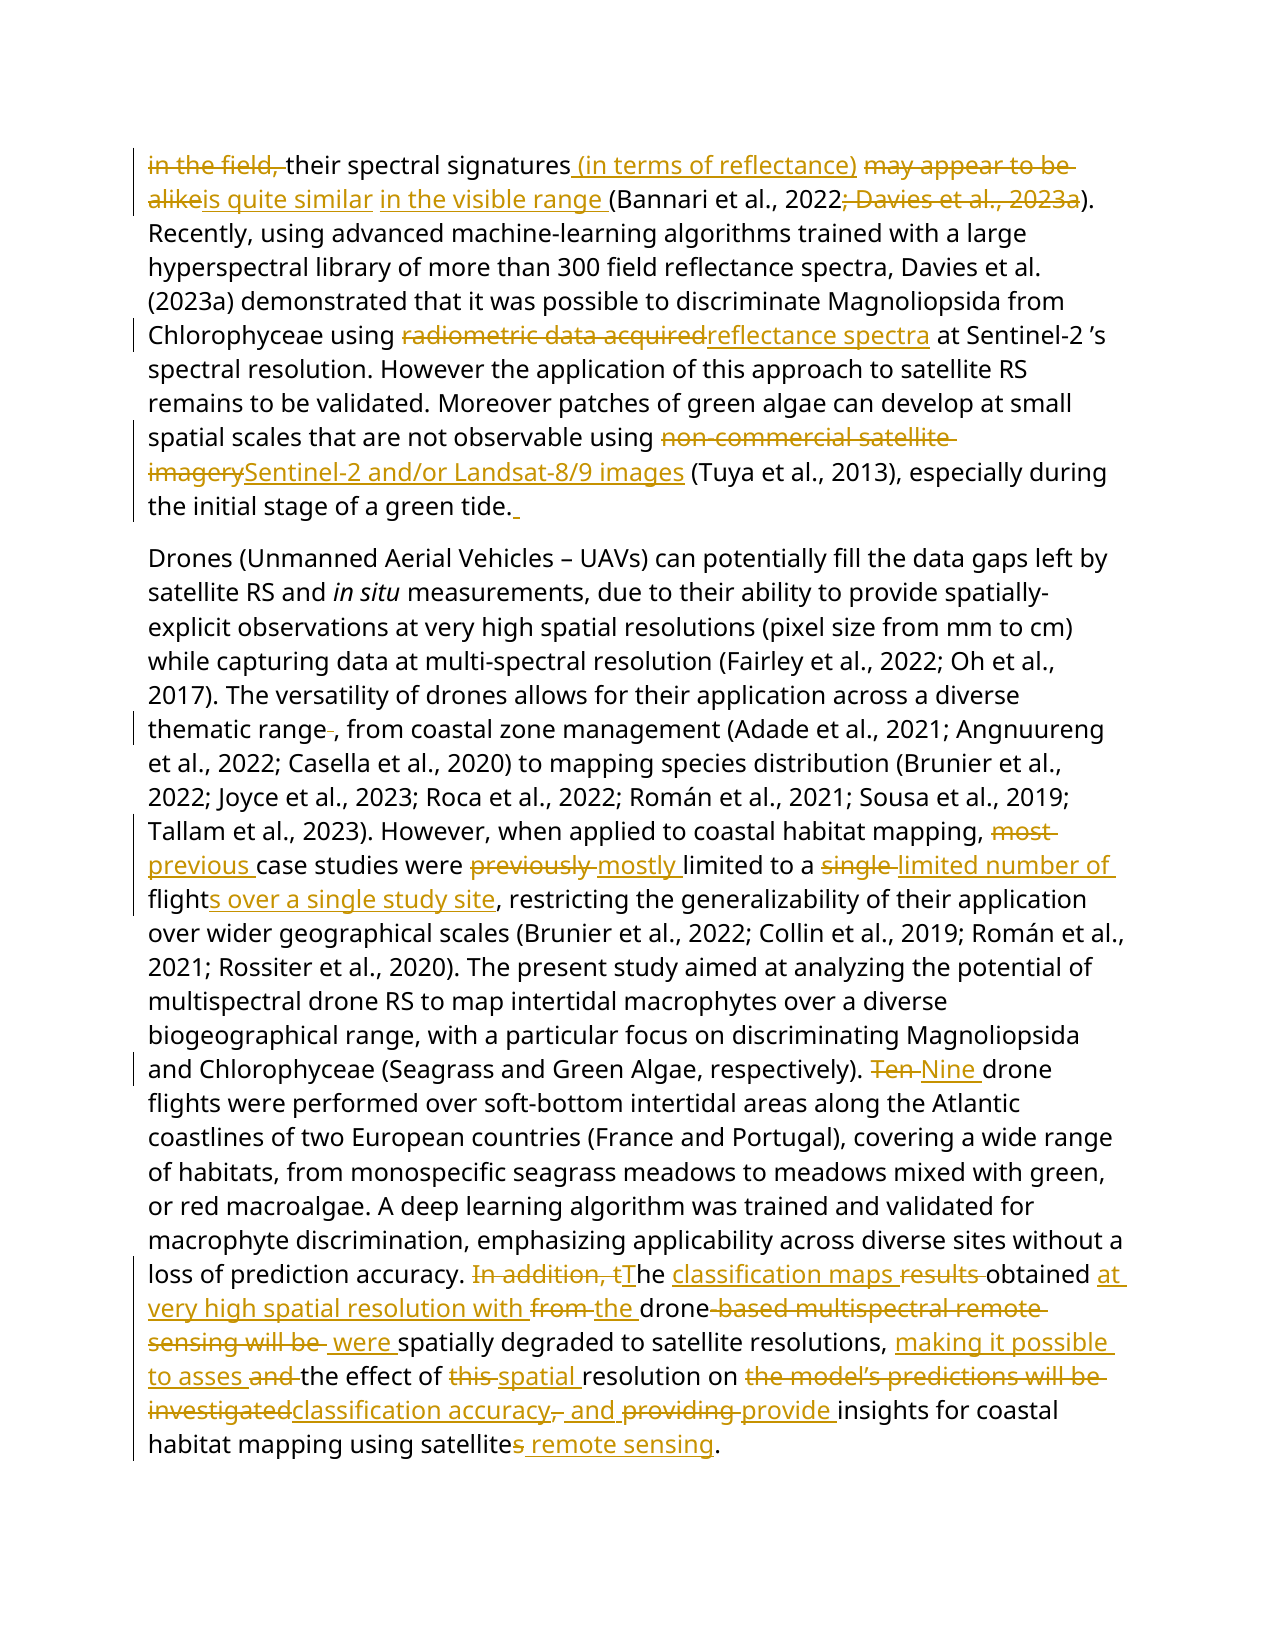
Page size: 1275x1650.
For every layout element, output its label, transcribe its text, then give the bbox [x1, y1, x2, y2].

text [148, 148, 1127, 522]
text Drones (Unmanned Aerial Vehicles – UAVs) can potentially fill the data gaps left by satellite RS and in situ measurements, due to their ability to provide spatially-explicit observations at very high spatial resolutions (pixel size from mm to cm) while capturing data at multi-spectral resolution (Fairley et al., 2022; Oh et al., 2017). The versatility of drones allows for their application across a diverse thematic range, from coastal zone management (Adade et al., 2021; Angnuureng et al., 2022; Casella et al., 2020) to mapping species distribution (Brunier et al., 2022; Joyce et al., 2023; Roca et al., 2022; Román et al., 2021; Sousa et al., 2019; Tallam et al., 2023). However, when applied to coastal habitat mapping, case studies were limited to a flight, restricting the generalizability of their application over wider geographical scales (Brunier et al., 2022; Collin et al., 2019; Román et al., 2021; Rossiter et al., 2020). The present study aimed at analyzing the potential of multispectral drone RS to map intertidal macrophytes over a diverse biogeographical range, with a particular focus on discriminating Magnoliopsida and Chlorophyceae (Seagrass and Green Algae, respectively). drone flights were performed over soft-bottom intertidal areas along the Atlantic coastlines of two European countries (France and Portugal), covering a wide range of habitats, from monospecific seagrass meadows to meadows mixed with green, or red macroalgae. A deep learning algorithm was trained and validated for macrophyte discrimination, emphasizing applicability across diverse sites without a loss of prediction accuracy. he obtained dronespatially degraded to satellite resolutions, the effect of resolution on insights for coastal habitat mapping using satellite. [148, 541, 1127, 1461]
